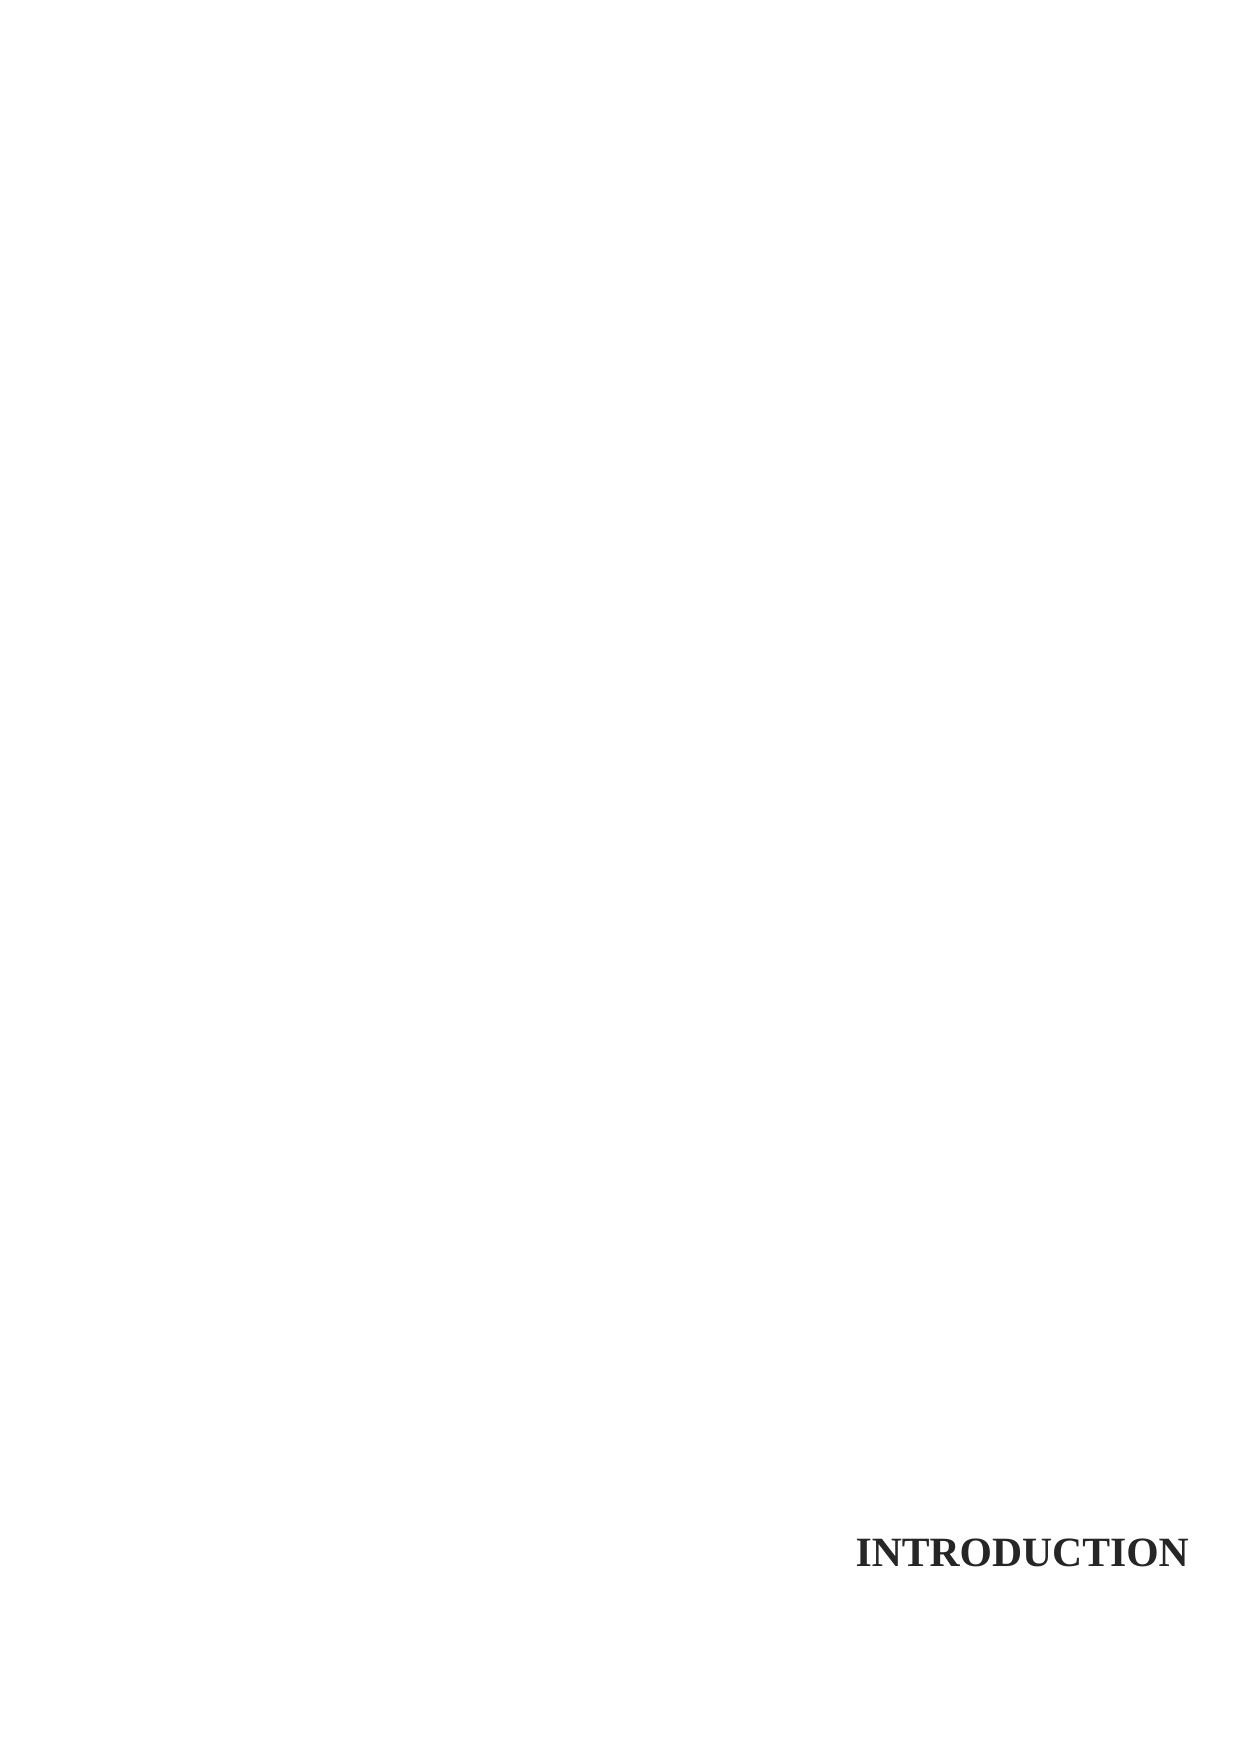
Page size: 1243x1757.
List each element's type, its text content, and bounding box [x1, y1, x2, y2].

text INTRODUCTION [89, 1528, 1188, 1576]
